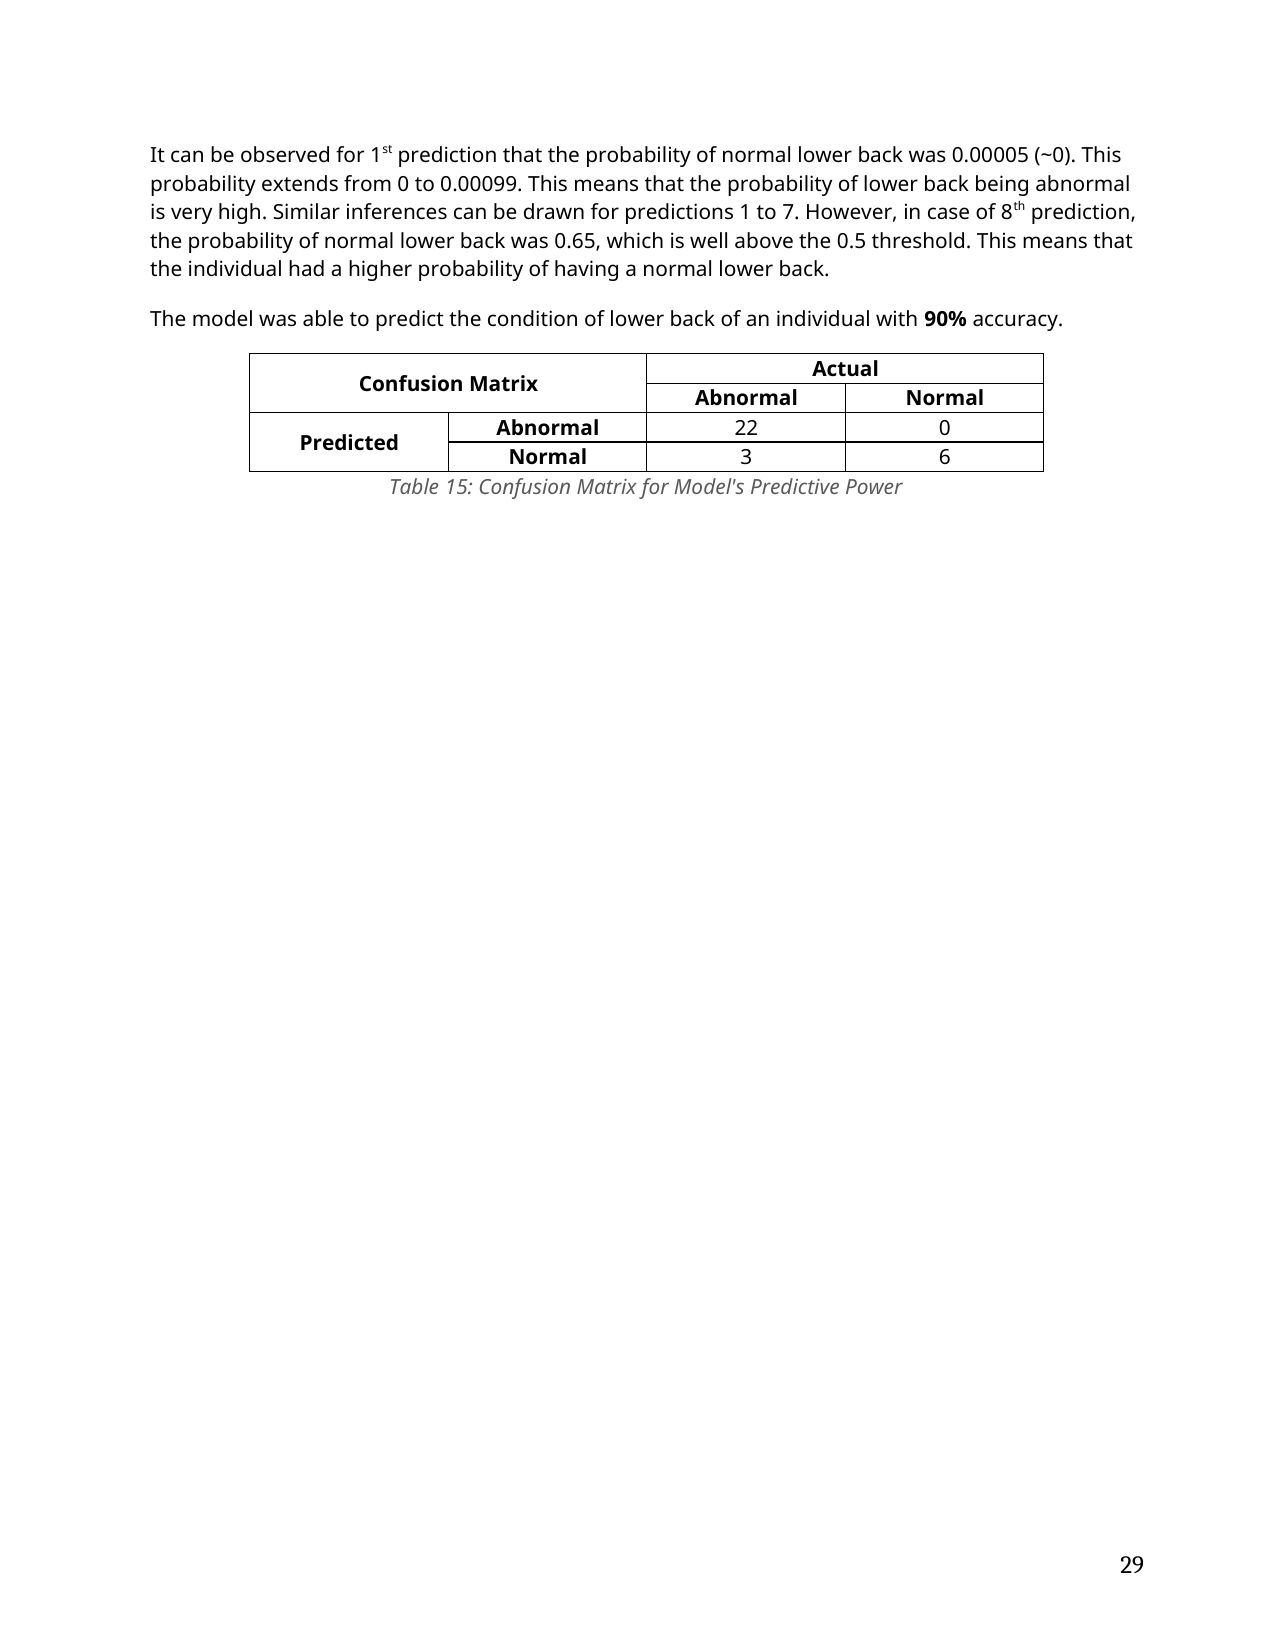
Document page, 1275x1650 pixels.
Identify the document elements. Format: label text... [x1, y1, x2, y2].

table_cell 22 [647, 413, 845, 441]
table_cell Normal [846, 384, 1043, 412]
table_header Confusion Matrix [250, 354, 646, 412]
text The model was able to predict the condition of lower back of an individual with 90% accuracy. [150, 304, 1144, 332]
table_cell Abnormal [647, 384, 845, 412]
table_cell 6 [846, 443, 1043, 471]
text Table 15: Confusion Matrix for Model's Predictive Power [150, 472, 1144, 500]
table_cell Predicted [250, 413, 448, 471]
table_cell Abnormal [449, 413, 646, 441]
text It can be observed for 1st prediction that the probability of normal lower back was 0.00005 (~0). This probability extends from 0 to 0.00099. This means that the probability of lower back being abnormal is very high. Similar inferences can be drawn for predictions 1 to 7. However, in case of 8th prediction, the probability of normal lower back was 0.65, which is well above the 0.5 threshold. This means that the individual had a higher probability of having a normal lower back. [150, 141, 1144, 283]
table_header Actual [647, 354, 1043, 382]
table_cell Normal [449, 443, 646, 471]
table_cell 3 [647, 443, 845, 471]
table_cell 0 [846, 413, 1043, 441]
